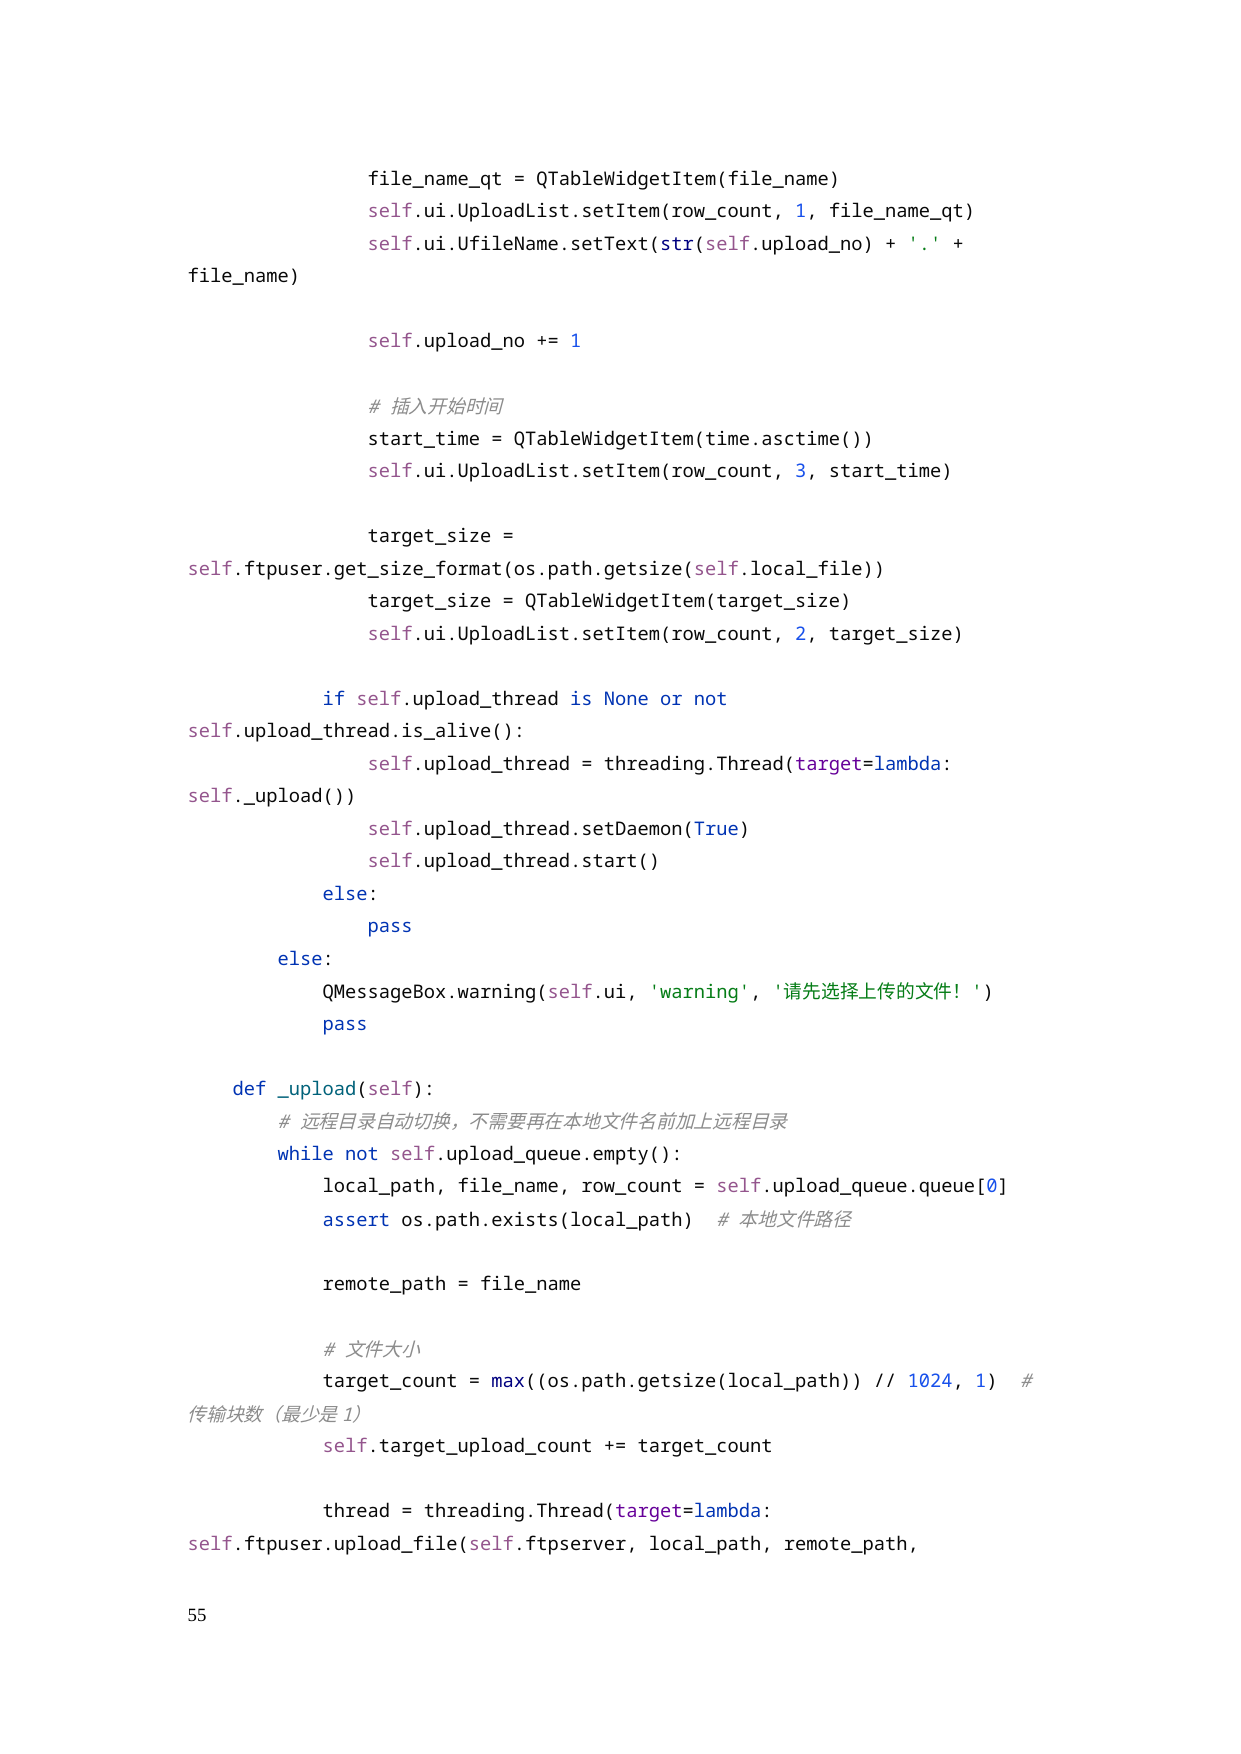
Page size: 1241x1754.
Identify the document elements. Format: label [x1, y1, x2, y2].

text [187, 162, 1053, 1592]
